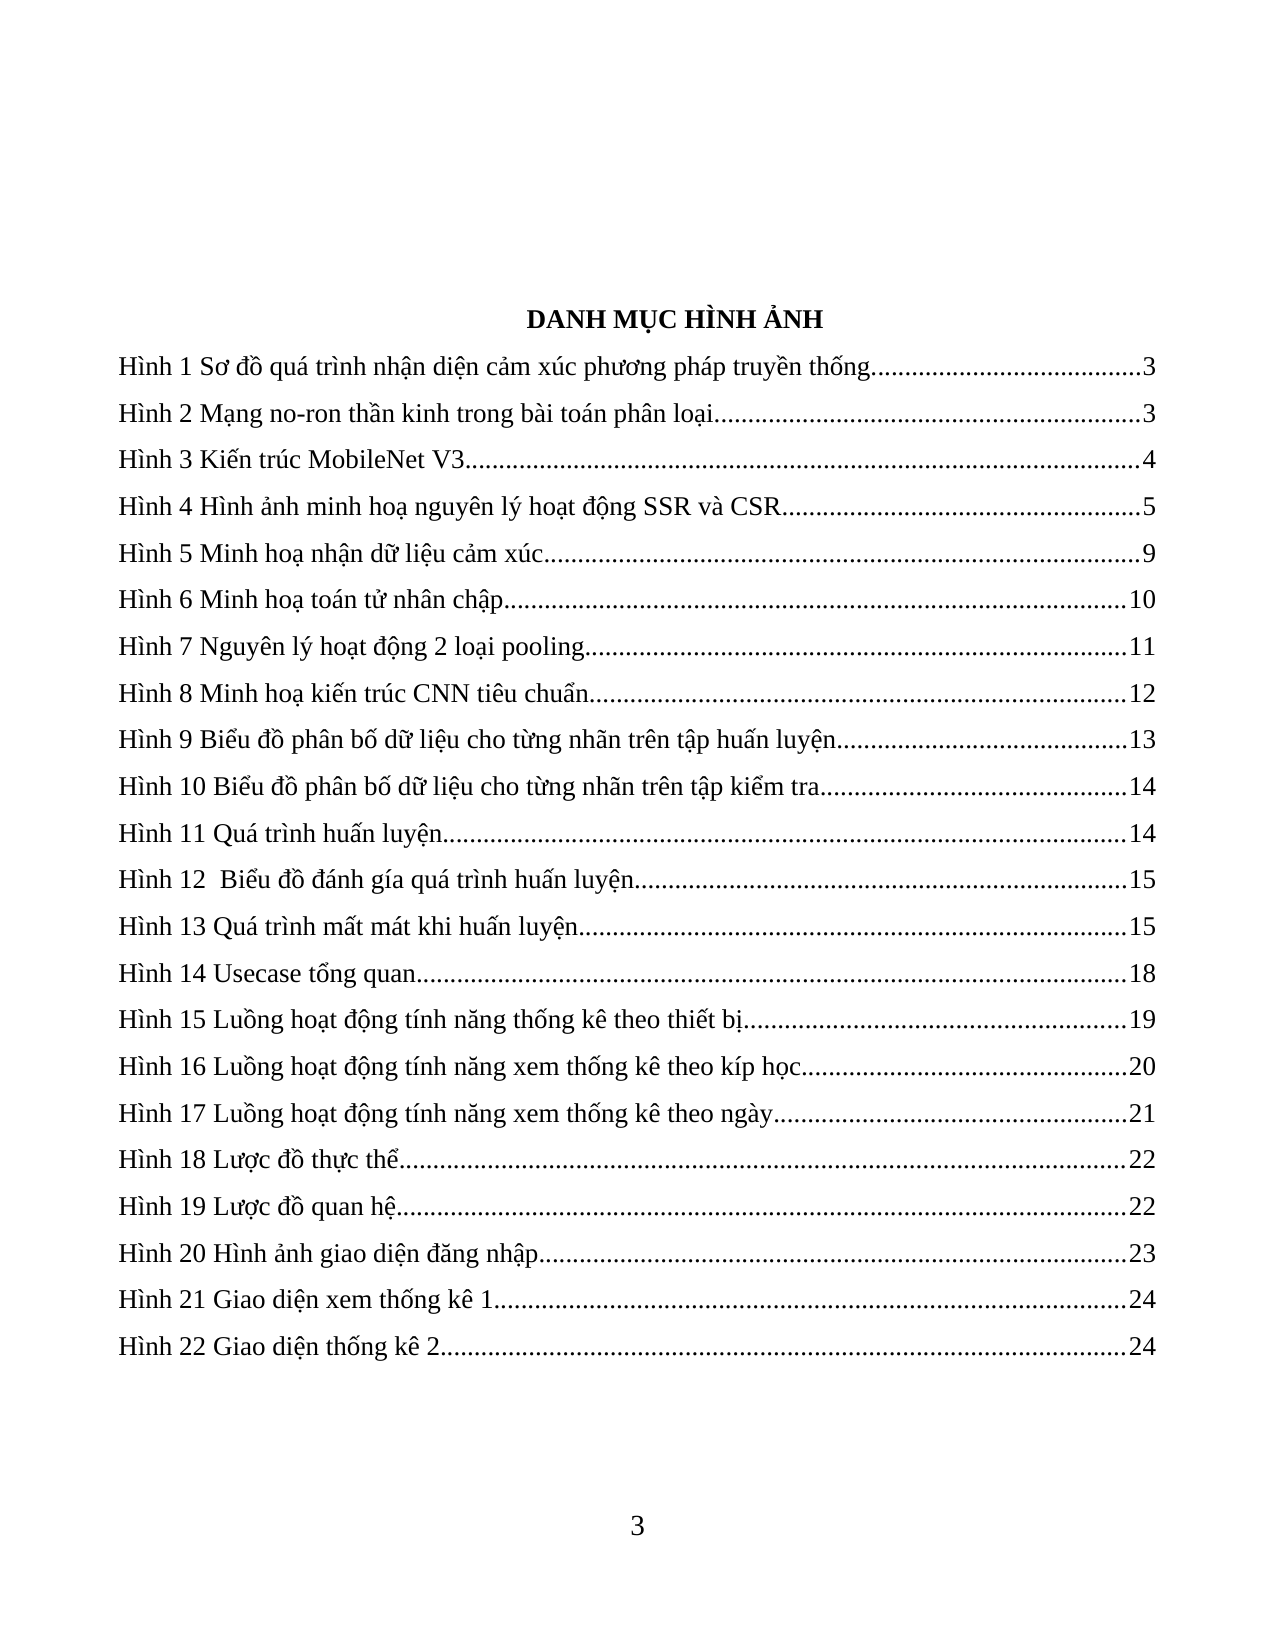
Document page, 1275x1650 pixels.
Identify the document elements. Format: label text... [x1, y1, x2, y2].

text Hình 19 Lược đồ quan hệ 22 [118, 1190, 1157, 1221]
text Hình 13 Quá trình mất mát khi huấn luyện 15 [118, 910, 1157, 941]
text Hình 22 Giao diện thống kê 2 24 [118, 1330, 1157, 1361]
text Hình 2 Mạng no-ron thần kinh trong bài toán phân loại. 3 [118, 397, 1157, 428]
text Hình 1 Sơ đồ quá trình nhận diện cảm xúc phương pháp truyền thống. 3 [118, 350, 1157, 381]
text Hình 8 Minh hoạ kiến trúc CNN tiêu chuẩn 12 [118, 677, 1157, 708]
text Hình 20 Hình ảnh giao diện đăng nhập 23 [118, 1237, 1157, 1268]
text Hình 21 Giao diện xem thống kê 1 24 [118, 1283, 1157, 1314]
text Hình 12 Biểu đồ đánh gía quá trình huấn luyện 15 [118, 863, 1157, 894]
text Hình 7 Nguyên lý hoạt động 2 loại pooling 11 [118, 630, 1157, 661]
text Hình 18 Lược đồ thực thể 22 [118, 1143, 1157, 1174]
text Hình 14 Usecase tổng quan 18 [118, 957, 1157, 988]
text Hình 11 Quá trình huấn luyện 14 [118, 817, 1157, 848]
text Hình 6 Minh hoạ toán tử nhân chập 10 [118, 583, 1157, 614]
text Hình 15 Luồng hoạt động tính năng thống kê theo thiết bị 19 [118, 1003, 1157, 1034]
text Hình 10 Biểu đồ phân bố dữ liệu cho từng nhãn trên tập kiểm tra 14 [118, 770, 1157, 801]
text Hình 3 Kiến trúc MobileNet V3 4 [118, 443, 1157, 474]
text Hình 5 Minh hoạ nhận dữ liệu cảm xúc 9 [118, 537, 1157, 568]
text Hình 16 Luồng hoạt động tính năng xem thống kê theo kíp học 20 [118, 1050, 1157, 1081]
text Hình 17 Luồng hoạt động tính năng xem thống kê theo ngày 21 [118, 1097, 1157, 1128]
text Hình 9 Biểu đồ phân bố dữ liệu cho từng nhãn trên tập huấn luyện 13 [118, 723, 1157, 754]
text Hình 4 Hình ảnh minh hoạ nguyên lý hoạt động SSR và CSR 5 [118, 490, 1157, 521]
subtitle DANH MỤC HÌNH ẢNH [118, 303, 1157, 334]
